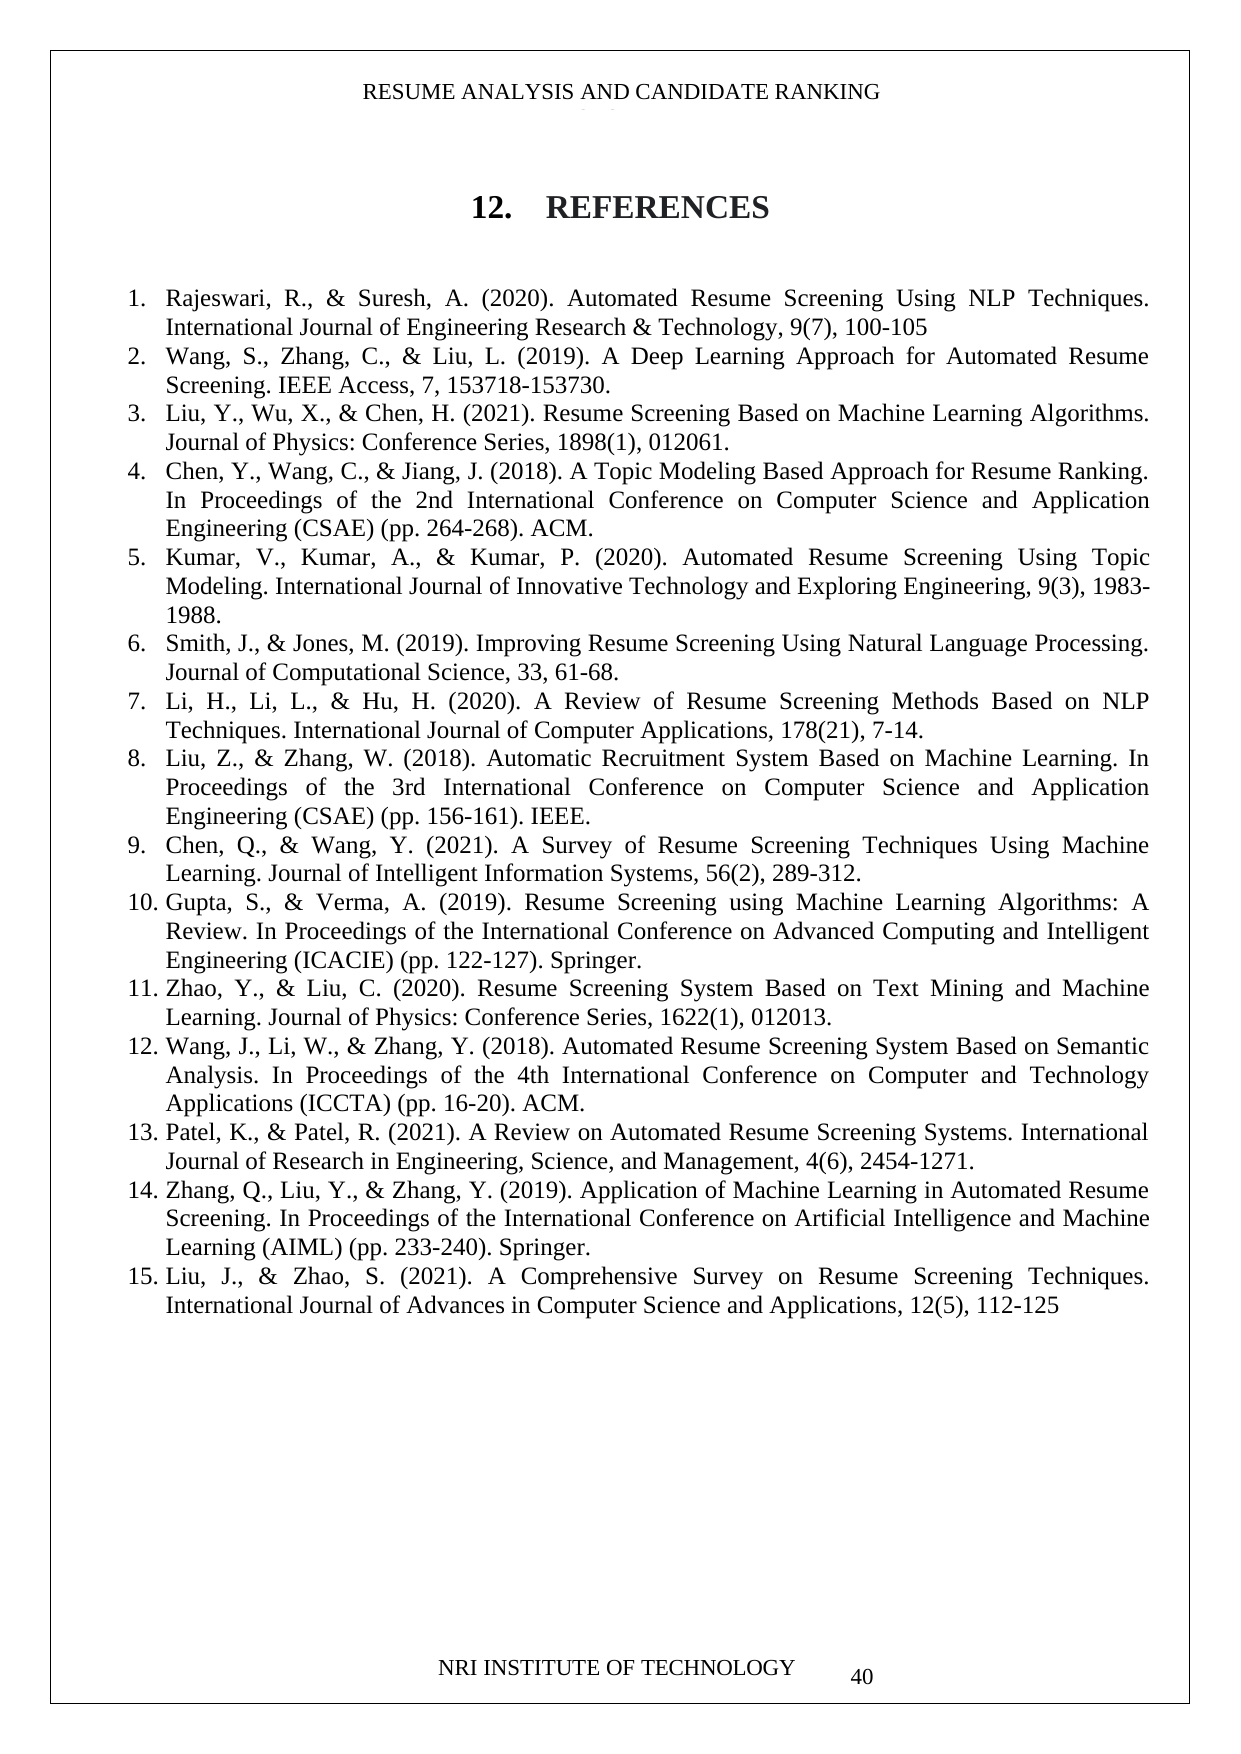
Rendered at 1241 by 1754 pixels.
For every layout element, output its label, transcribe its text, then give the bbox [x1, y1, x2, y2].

list Kumar, V., Kumar, A., & Kumar, P. (2020). Automated Resume Screening Using Topic Modeling. International Journal of Innovative Technology and Exploring Engineering, 9(3), 1983-1988. [127, 542, 1151, 628]
list Wang, J., Li, W., & Zhang, Y. (2018). Automated Resume Screening System Based on Semantic Analysis. In Proceedings of the 4th International Conference on Computer and Technology Applications (ICCTA) (pp. 16-20). ACM. [127, 1031, 1151, 1117]
list Li, H., Li, L., & Hu, H. (2020). A Review of Resume Screening Methods Based on NLP Techniques. International Journal of Computer Applications, 178(21), 7-14. [127, 686, 1151, 743]
list Liu, Y., Wu, X., & Chen, H. (2021). Resume Screening Based on Machine Learning Algorithms. Journal of Physics: Conference Series, 1898(1), 012061. [127, 398, 1151, 456]
subtitle REFERENCES [90, 188, 1151, 226]
list Wang, S., Zhang, C., & Liu, L. (2019). A Deep Learning Approach for Automated Resume Screening. IEEE Access, 7, 153718-153730. [127, 341, 1151, 398]
list Zhang, Q., Liu, Y., & Zhang, Y. (2019). Application of Machine Learning in Automated Resume Screening. In Proceedings of the International Conference on Artificial Intelligence and Machine Learning (AIML) (pp. 233-240). Springer. [127, 1175, 1151, 1261]
list Liu, J., & Zhao, S. (2021). A Comprehensive Survey on Resume Screening Techniques. International Journal of Advances in Computer Science and Applications, 12(5), 112-125 [127, 1261, 1151, 1318]
list Zhao, Y., & Liu, C. (2020). Resume Screening System Based on Text Mining and Machine Learning. Journal of Physics: Conference Series, 1622(1), 012013. [127, 973, 1151, 1031]
list Rajeswari, R., & Suresh, A. (2020). Automated Resume Screening Using NLP Techniques. International Journal of Engineering Research & Technology, 9(7), 100-105 [127, 283, 1151, 341]
list Gupta, S., & Verma, A. (2019). Resume Screening using Machine Learning Algorithms: A Review. In Proceedings of the International Conference on Advanced Computing and Intelligent Engineering (ICACIE) (pp. 122-127). Springer. [127, 887, 1151, 973]
list Liu, Z., & Zhang, W. (2018). Automatic Recruitment System Based on Machine Learning. In Proceedings of the 3rd International Conference on Computer Science and Application Engineering (CSAE) (pp. 156-161). IEEE. [127, 743, 1151, 830]
list Patel, K., & Patel, R. (2021). A Review on Automated Resume Screening Systems. International Journal of Research in Engineering, Science, and Management, 4(6), 2454-1271. [127, 1117, 1151, 1175]
list Smith, J., & Jones, M. (2019). Improving Resume Screening Using Natural Language Processing. Journal of Computational Science, 33, 61-68. [127, 628, 1151, 686]
list Chen, Q., & Wang, Y. (2021). A Survey of Resume Screening Techniques Using Machine Learning. Journal of Intelligent Information Systems, 56(2), 289-312. [127, 830, 1151, 887]
list Chen, Y., Wang, C., & Jiang, J. (2018). A Topic Modeling Based Approach for Resume Ranking. In Proceedings of the 2nd International Conference on Computer Science and Application Engineering (CSAE) (pp. 264-268). ACM. [127, 456, 1151, 542]
